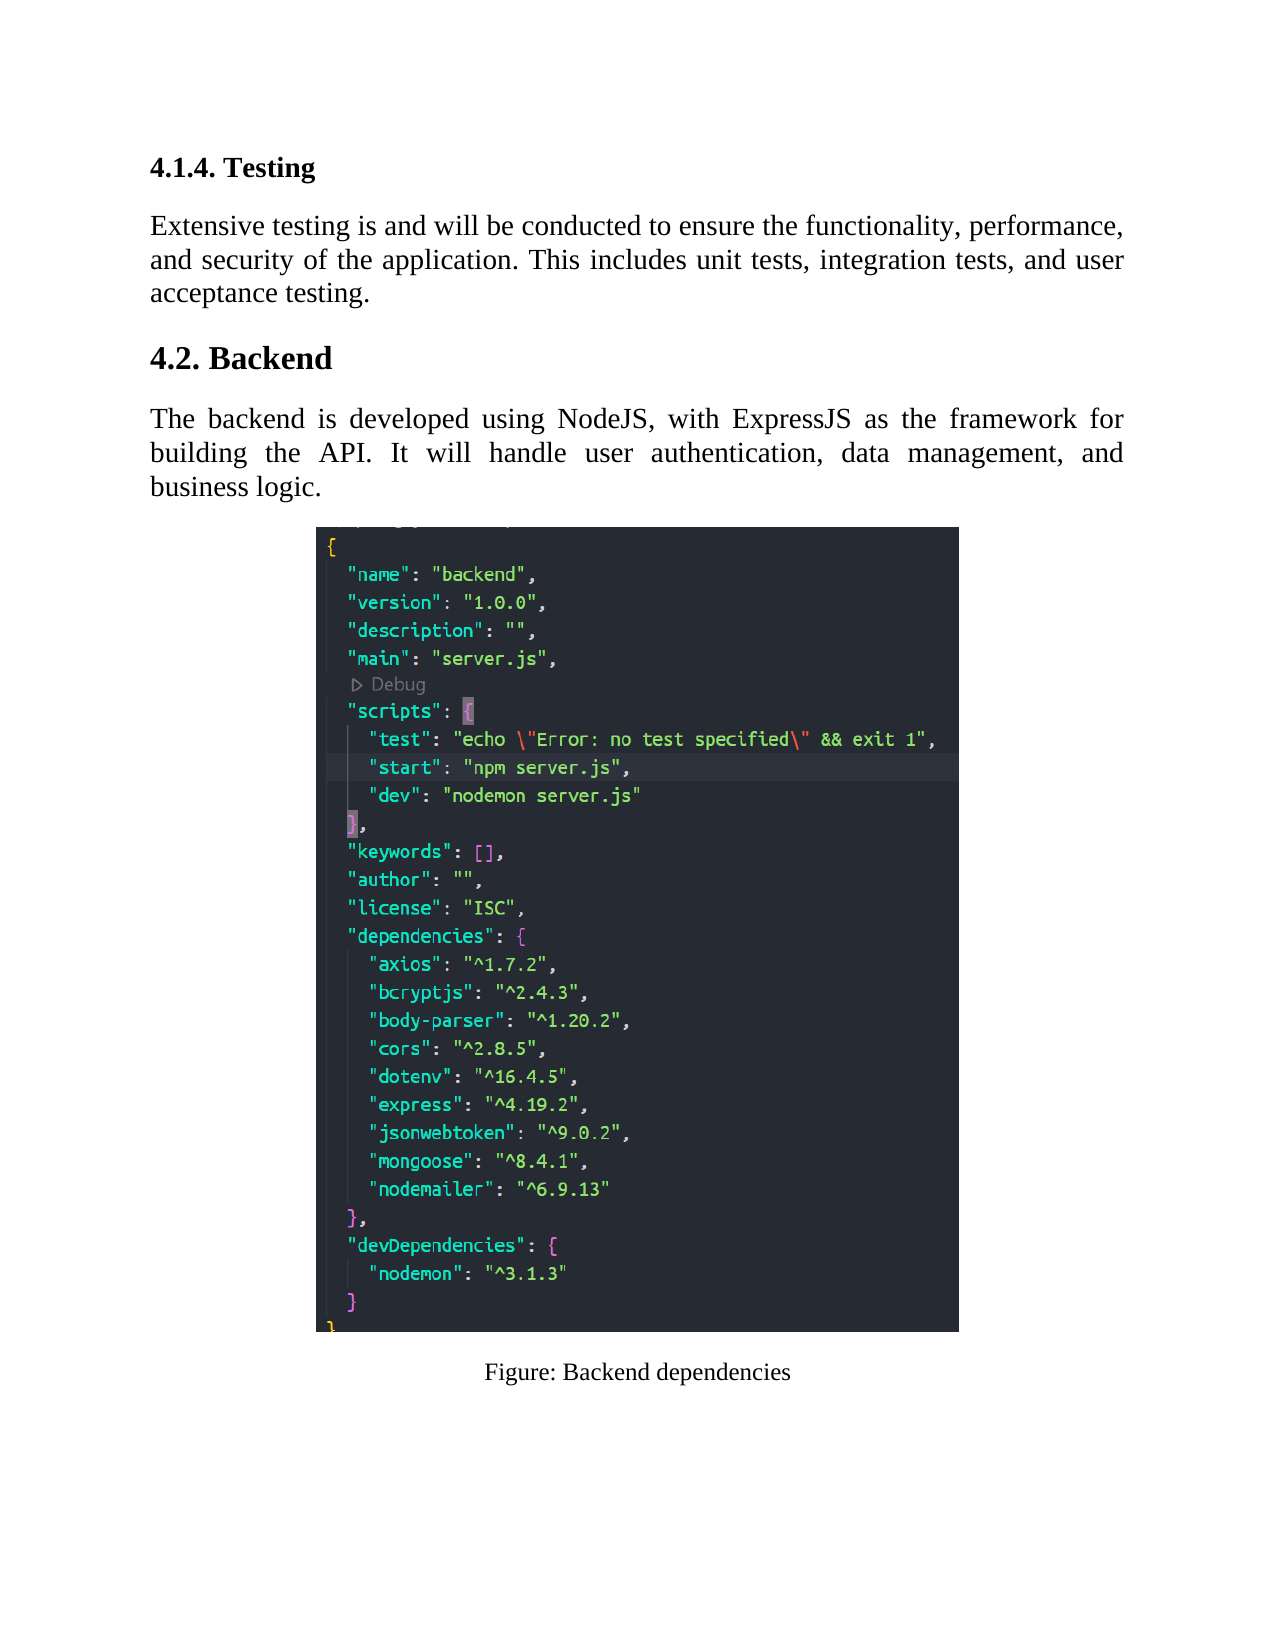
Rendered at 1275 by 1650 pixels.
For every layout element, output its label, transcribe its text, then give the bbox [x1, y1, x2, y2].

picture [316, 527, 959, 1332]
subtitle 4.2. Backend [150, 338, 1125, 377]
text The backend is developed using NodeJS, with ExpressJS as the framework for building the API. It will handle user authentication, data management, and business logic. [150, 402, 1125, 502]
subtitle 4.1.4. Testing [150, 150, 1125, 183]
text Extensive testing is and will be conducted to ensure the functionality, performance, and security of the application. This includes unit tests, integration tests, and user acceptance testing. [150, 208, 1125, 309]
text Figure: Backend dependencies [150, 1357, 1125, 1385]
